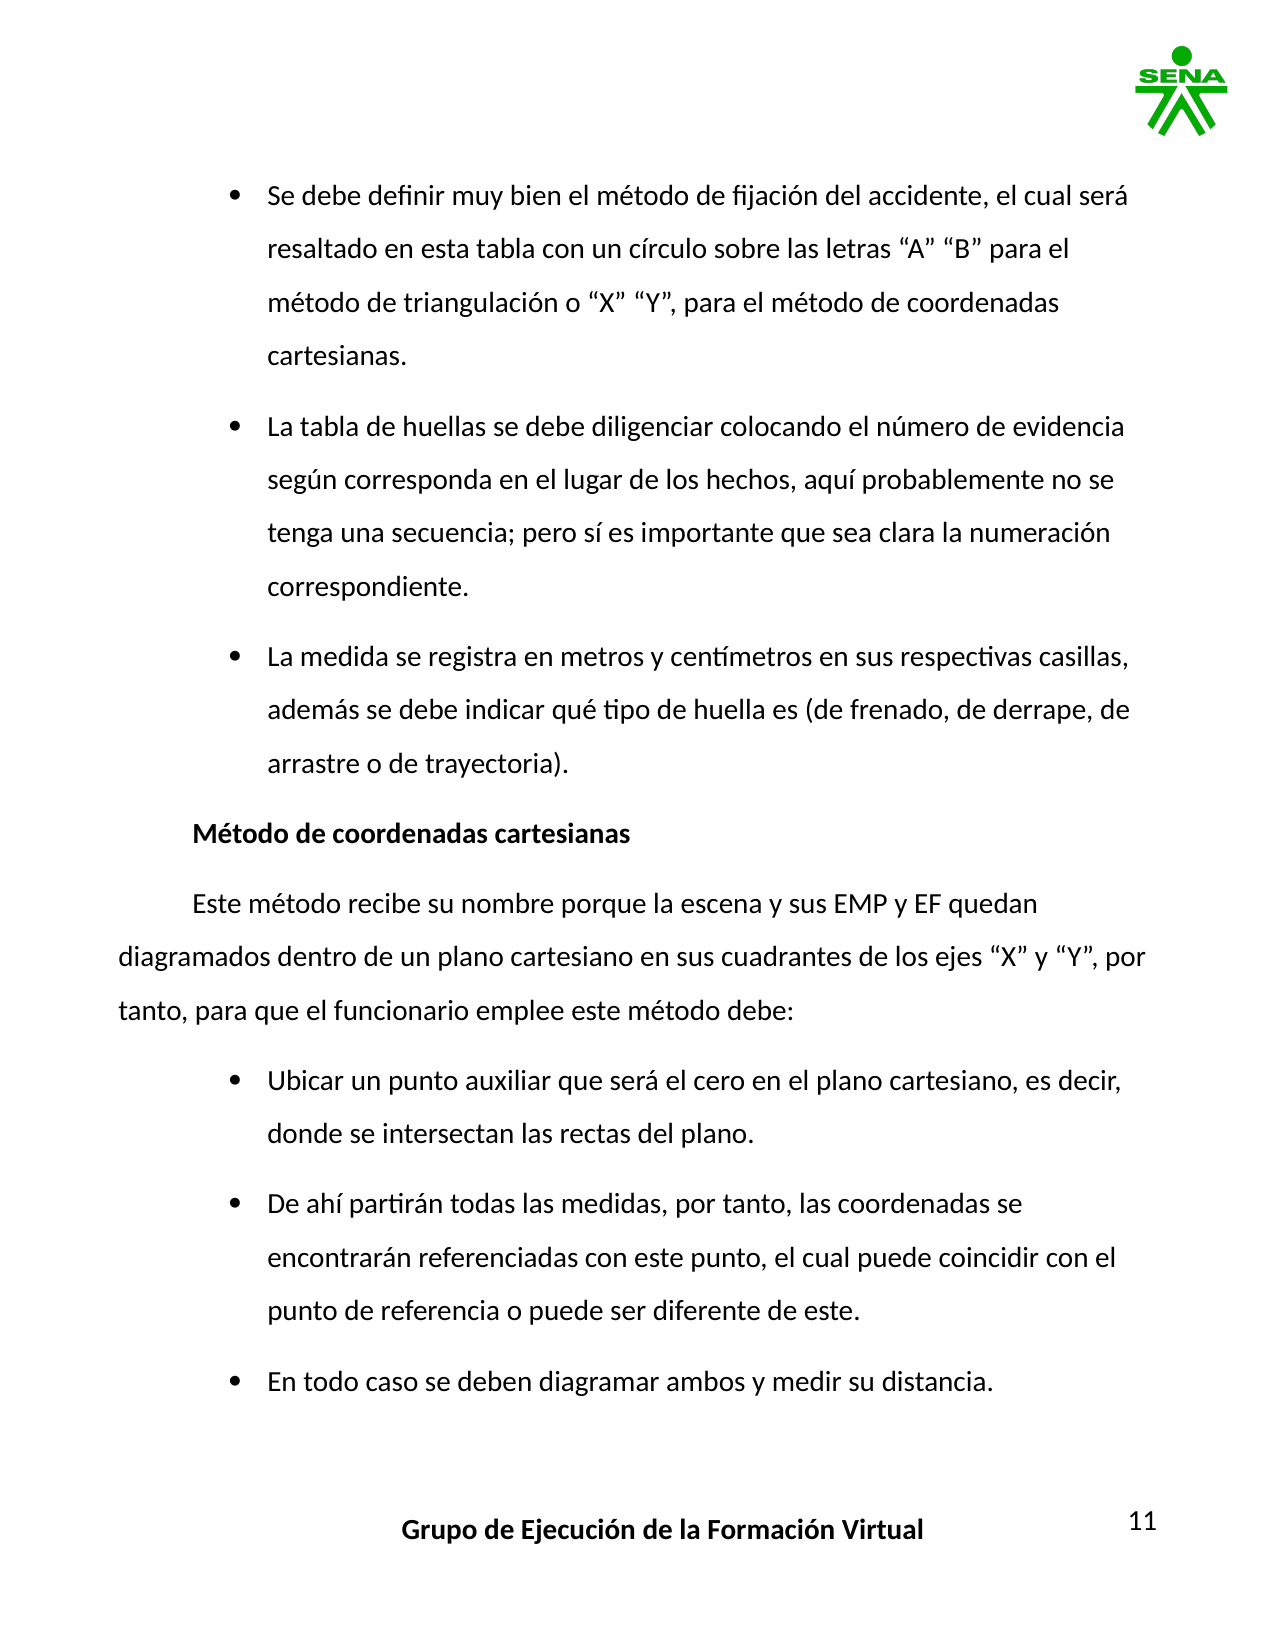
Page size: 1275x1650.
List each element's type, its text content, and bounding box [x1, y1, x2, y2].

text Este método recibe su nombre porque la escena y sus EMP y EF quedan diagramados dentro de un plano cartesiano en sus cuadrantes de los ejes “X” y “Y”, por tanto, para que el funcionario emplee este método debe: [118, 885, 1157, 1028]
list En todo caso se deben diagramar ambos y medir su distancia. [230, 1363, 1157, 1398]
list De ahí partirán todas las medidas, por tanto, las coordenadas se encontrarán referenciadas con este punto, el cual puede coincidir con el punto de referencia o puede ser diferente de este. [230, 1186, 1157, 1328]
list Ubicar un punto auxiliar que será el cero en el plano cartesiano, es decir, donde se intersectan las rectas del plano. [230, 1062, 1157, 1151]
list Se debe definir muy bien el método de fijación del accidente, el cual será resaltado en esta tabla con un círculo sobre las letras “A” “B” para el método de triangulación o “X” “Y”, para el método de coordenadas cartesianas. [230, 177, 1157, 373]
list La medida se registra en metros y centímetros en sus respectivas casillas, además se debe indicar qué tipo de huella es (de frenado, de derrape, de arrastre o de trayectoria). [230, 638, 1157, 781]
list La tabla de huellas se debe diligenciar colocando el número de evidencia según corresponda en el lugar de los hechos, aquí probablemente no se tenga una secuencia; pero sí es importante que sea clara la numeración correspondiente. [230, 408, 1157, 603]
text Método de coordenadas cartesianas [118, 815, 1157, 851]
picture [1135, 46, 1228, 136]
